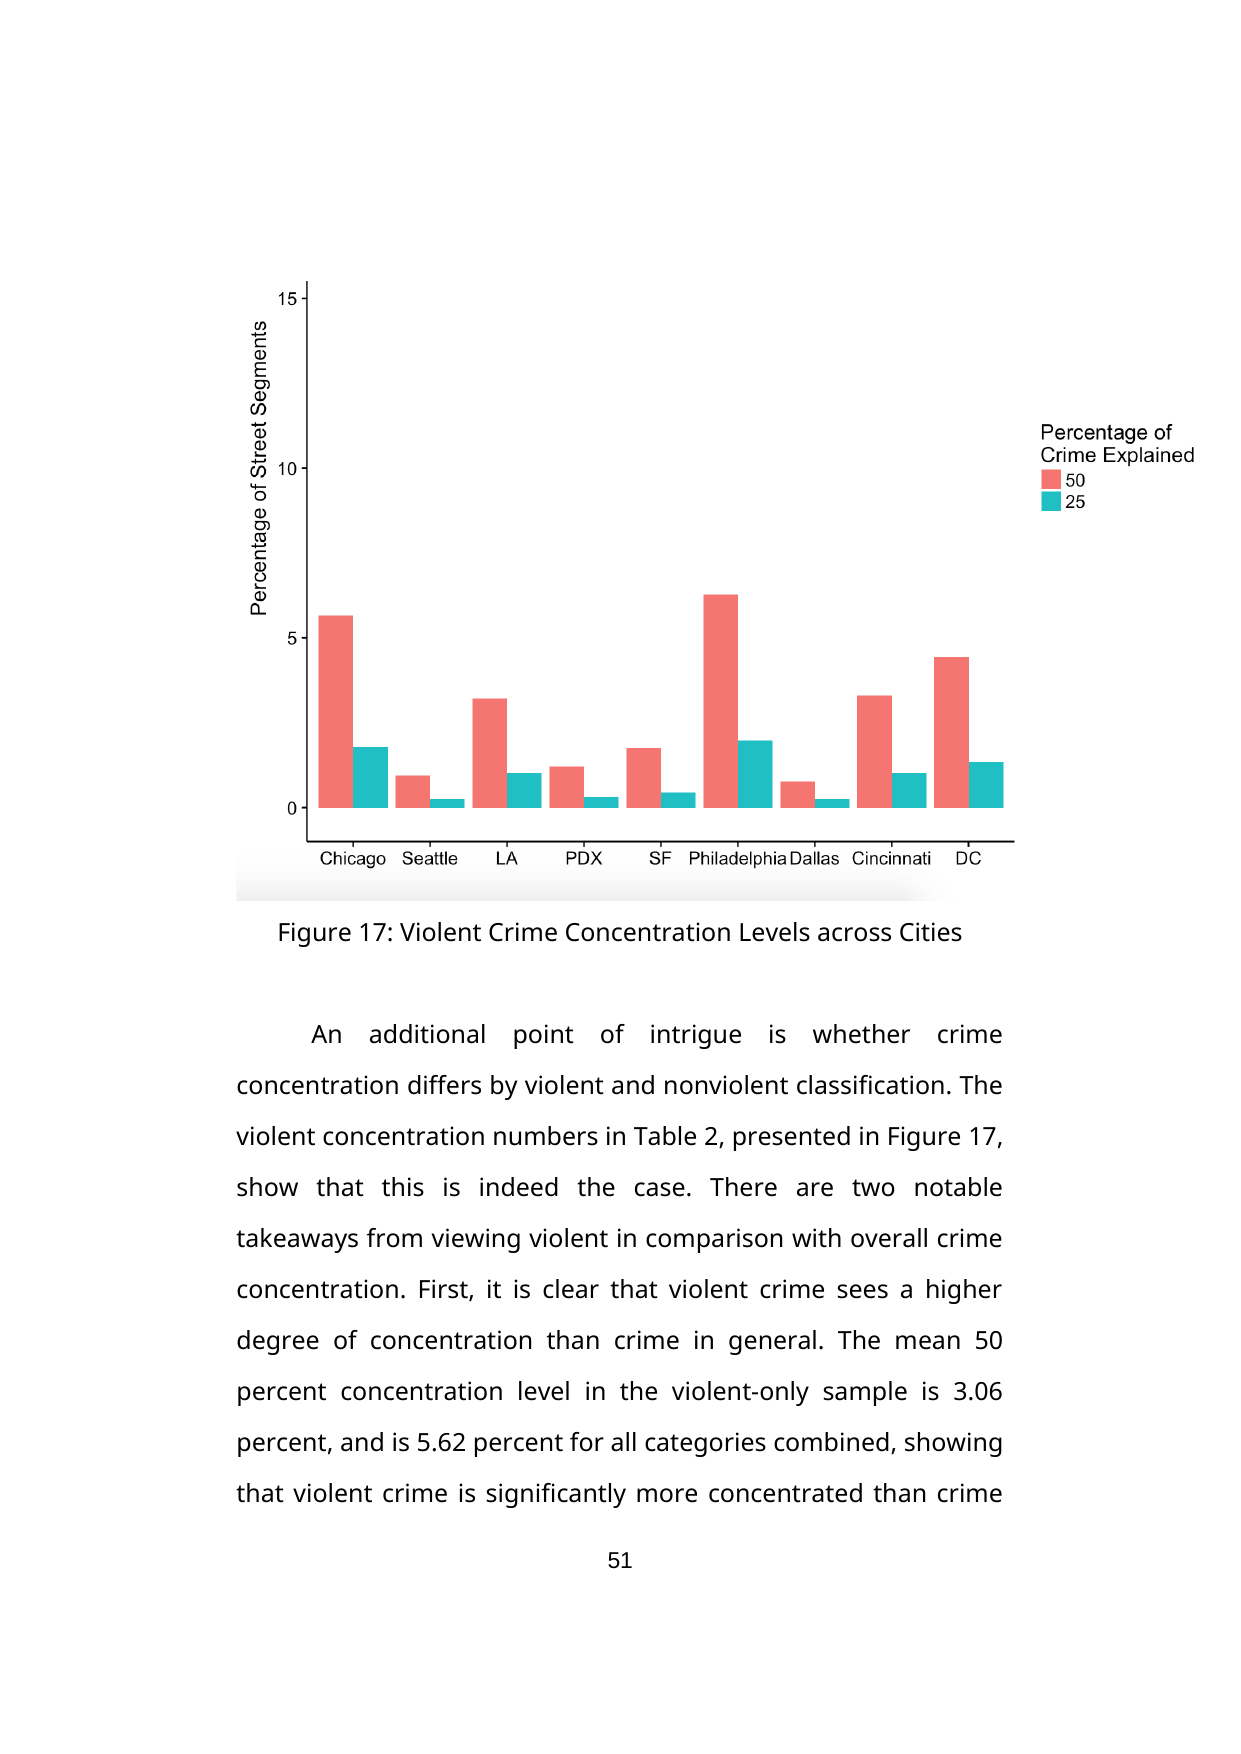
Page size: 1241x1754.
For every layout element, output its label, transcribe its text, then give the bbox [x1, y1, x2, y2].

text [236, 1017, 1004, 1510]
picture [236, 281, 1212, 901]
text Figure 17: Violent Crime Concentration Levels across Cities [236, 914, 1004, 948]
